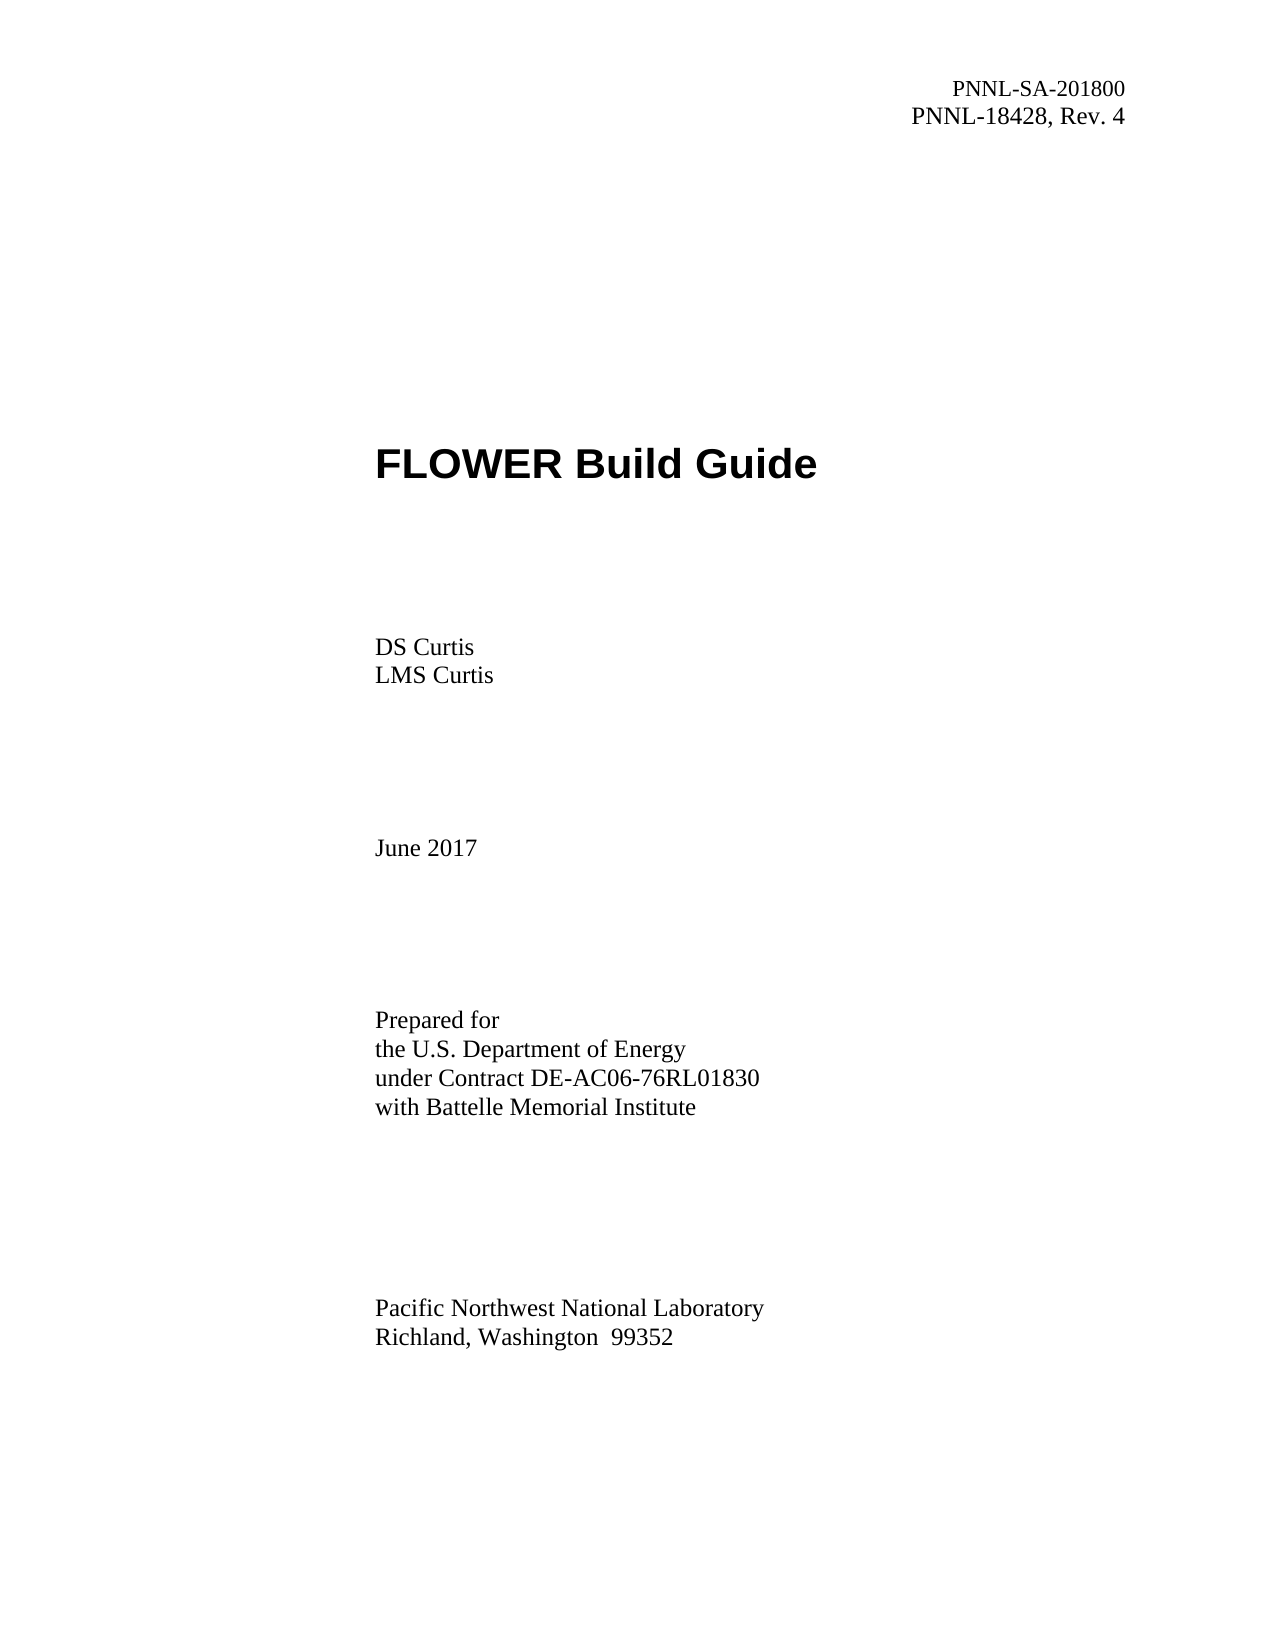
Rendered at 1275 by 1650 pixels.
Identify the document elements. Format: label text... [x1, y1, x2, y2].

title with Battelle Memorial Institute [375, 1092, 1125, 1120]
title under Contract DE-AC06-76RL01830 [375, 1063, 1125, 1092]
title Prepared for [375, 1005, 1125, 1034]
title LMS Curtis [375, 660, 1125, 689]
title Pacific Northwest National Laboratory [375, 1293, 1125, 1322]
title DS Curtis [375, 632, 1125, 660]
title Richland, Washington 99352 [375, 1322, 1125, 1350]
title the U.S. Department of Energy [375, 1034, 1125, 1063]
